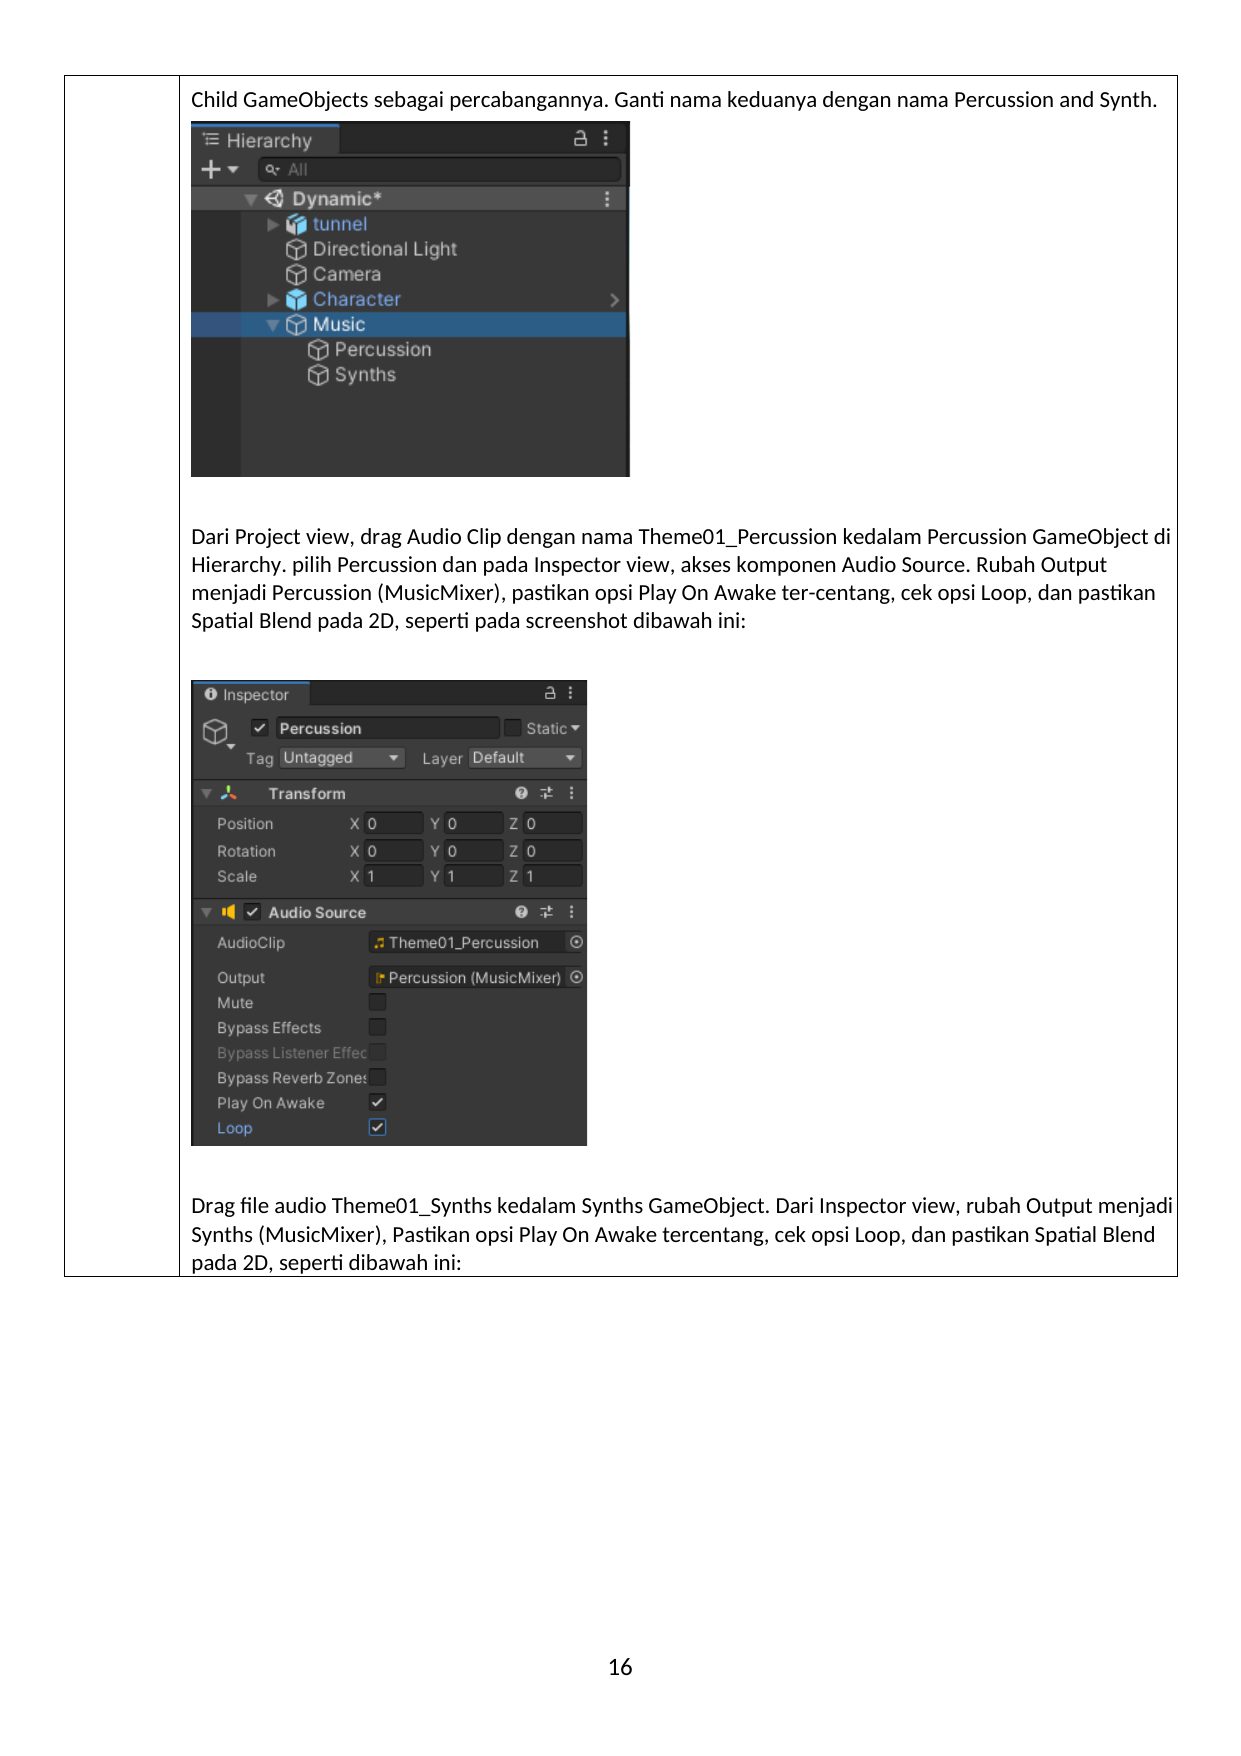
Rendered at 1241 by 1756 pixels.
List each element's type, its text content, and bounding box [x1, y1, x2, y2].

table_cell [180, 76, 1177, 1276]
picture [191, 680, 588, 1146]
table_cell 1 [65, 76, 179, 1276]
picture [191, 121, 631, 477]
